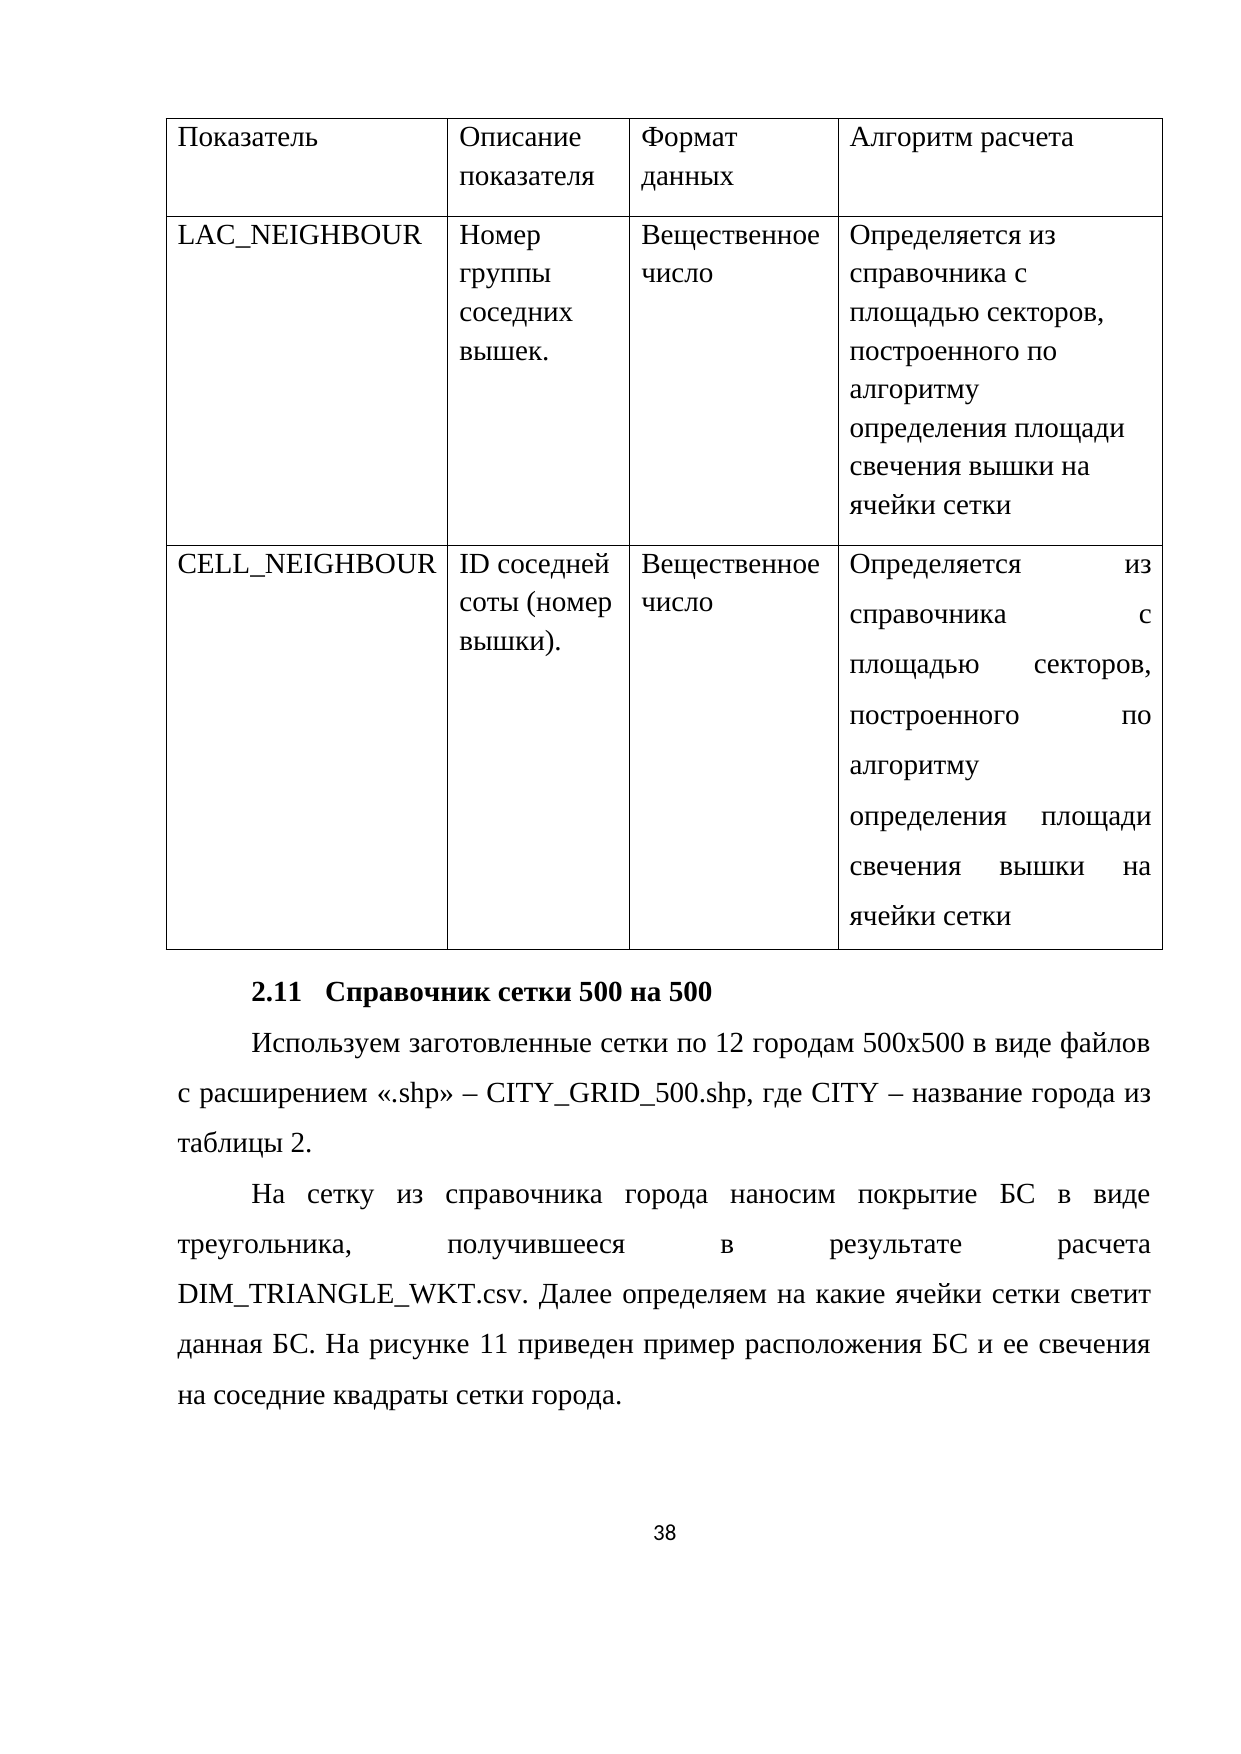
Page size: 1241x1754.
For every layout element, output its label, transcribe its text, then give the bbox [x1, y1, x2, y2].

table_cell ID соседней соты (номер вышки). [448, 546, 629, 948]
text На сетку из справочника города наносим покрытие БС в виде треугольника, получившееся в результате расчета DIM_TRIANGLE_WKT.csv. Далее определяем на какие ячейки сетки светит данная БС. На рисунке 11 приведен пример расположения БС и ее свечения на соседние квадраты сетки города. [177, 1176, 1152, 1411]
table_cell Вещественное число [630, 546, 838, 948]
table_header Описание показателя [448, 119, 629, 216]
table_cell Определяется из справочника с площадью секторов, построенного по алгоритму определения площади свечения вышки на ячейки сетки [839, 546, 1162, 948]
table_cell Определяется из справочника с площадью секторов, построенного по алгоритму определения площади свечения вышки на ячейки сетки [839, 217, 1162, 545]
table_cell Вещественное число [630, 217, 838, 545]
table_cell LAC_NEIGHBOUR [167, 217, 447, 545]
text Используем заготовленные сетки по 12 городам 500х500 в виде файлов с расширением «.shp» – CITY_GRID_500.shp, где CITY – название города из таблицы 2. [177, 1025, 1152, 1159]
table_header Показатель [167, 119, 447, 216]
table_header Формат данных [630, 119, 838, 216]
table_header Алгоритм расчета [839, 119, 1162, 216]
table_cell CELL_NEIGHBOUR [167, 546, 447, 948]
table_cell Номер группы соседних вышек. [448, 217, 629, 545]
text Справочник сетки 500 на 500 [177, 974, 1152, 1008]
